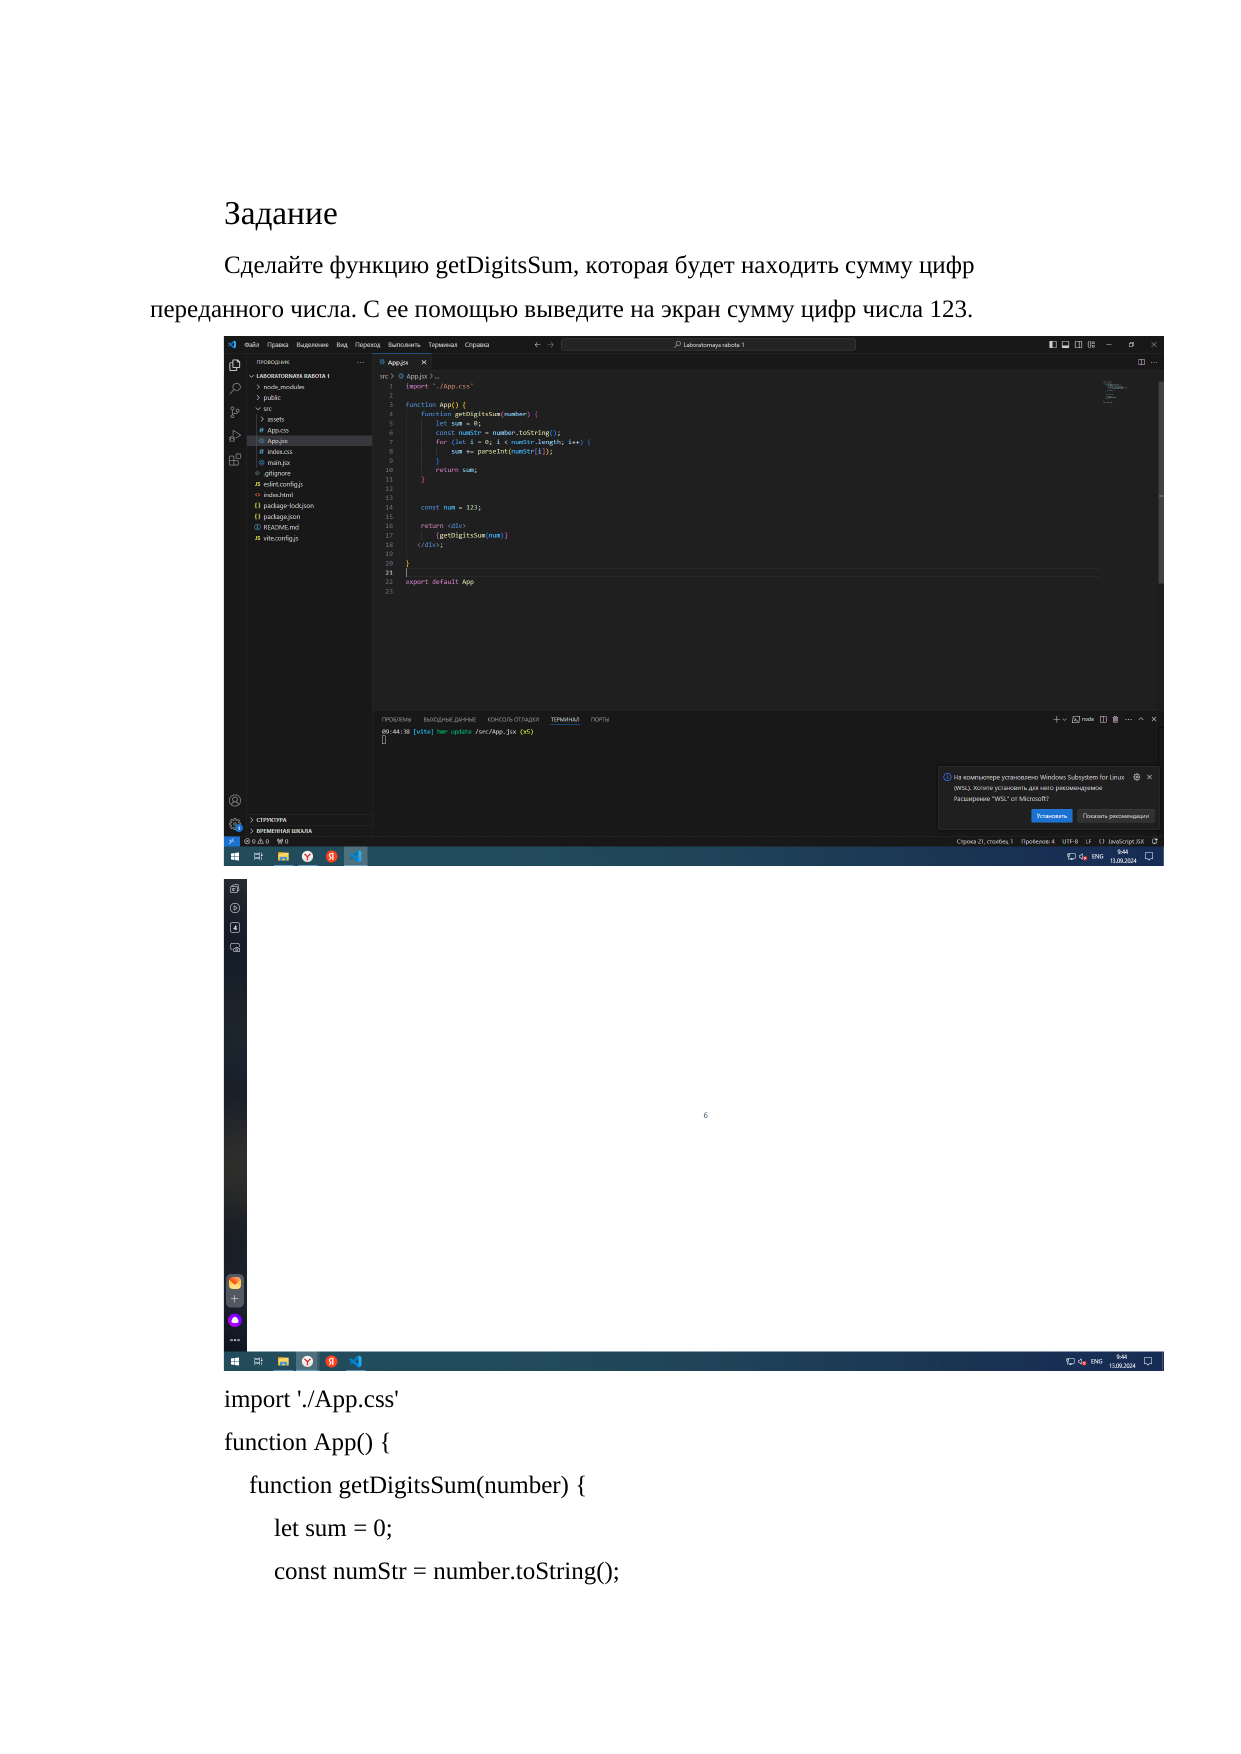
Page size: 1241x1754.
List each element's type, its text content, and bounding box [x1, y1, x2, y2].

text let sum = 0; [150, 1513, 1090, 1542]
text function getDigitsSum(number) { [150, 1470, 1090, 1499]
picture [223, 879, 1164, 1371]
text import './App.css' [150, 1384, 1090, 1413]
text const numStr = number.toString(); [150, 1556, 1090, 1585]
text Сделайте функцию getDigitsSum, которая будет находить сумму цифр переданного числа. С ее помощью выведите на экран сумму цифр числа 123. [150, 251, 1090, 322]
picture [223, 336, 1164, 866]
text Задание [150, 193, 1090, 231]
text function App() { [150, 1427, 1090, 1456]
